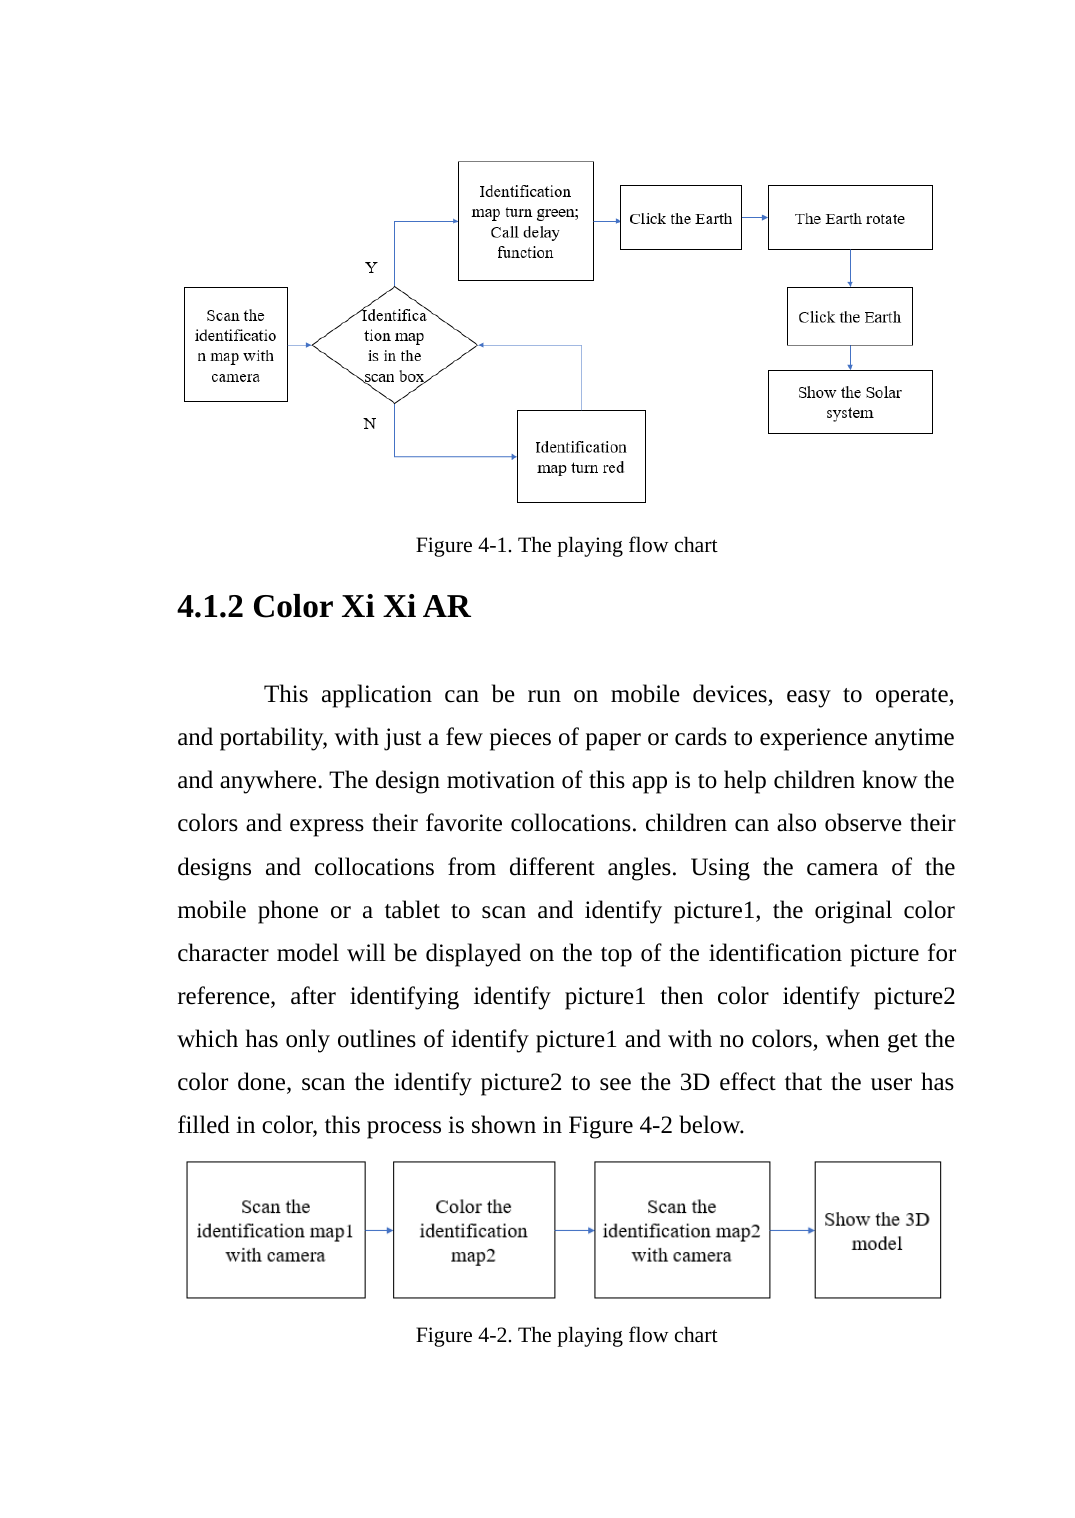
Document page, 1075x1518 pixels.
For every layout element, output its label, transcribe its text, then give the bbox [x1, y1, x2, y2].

text 4.1.2 Color Xi Xi AR [177, 586, 956, 624]
text This application can be run on mobile devices, easy to operate, and portability, with just a few pieces of paper or cards to experience anytime and anywhere. The design motivation of this app is to help children know the colors and express their favorite collocations. children can also observe their designs and collocations from different angles. Using the camera of the mobile phone or a tablet to scan and identify picture1, the original color character model will be displayed on the top of the identification picture for reference, after identifying identify picture1 then color identify picture2 which has only outlines of identify picture1 and with no colors, when get the color done, scan the identify picture2 to see the 3D effect that the user has filled in color, this process is shown in Figure 4-2 below. [177, 679, 956, 1139]
picture [177, 1153, 957, 1308]
text Figure 4-1. The playing flow chart [177, 532, 956, 557]
picture [177, 147, 957, 514]
text Figure 4-2. The playing flow chart [177, 1322, 956, 1347]
